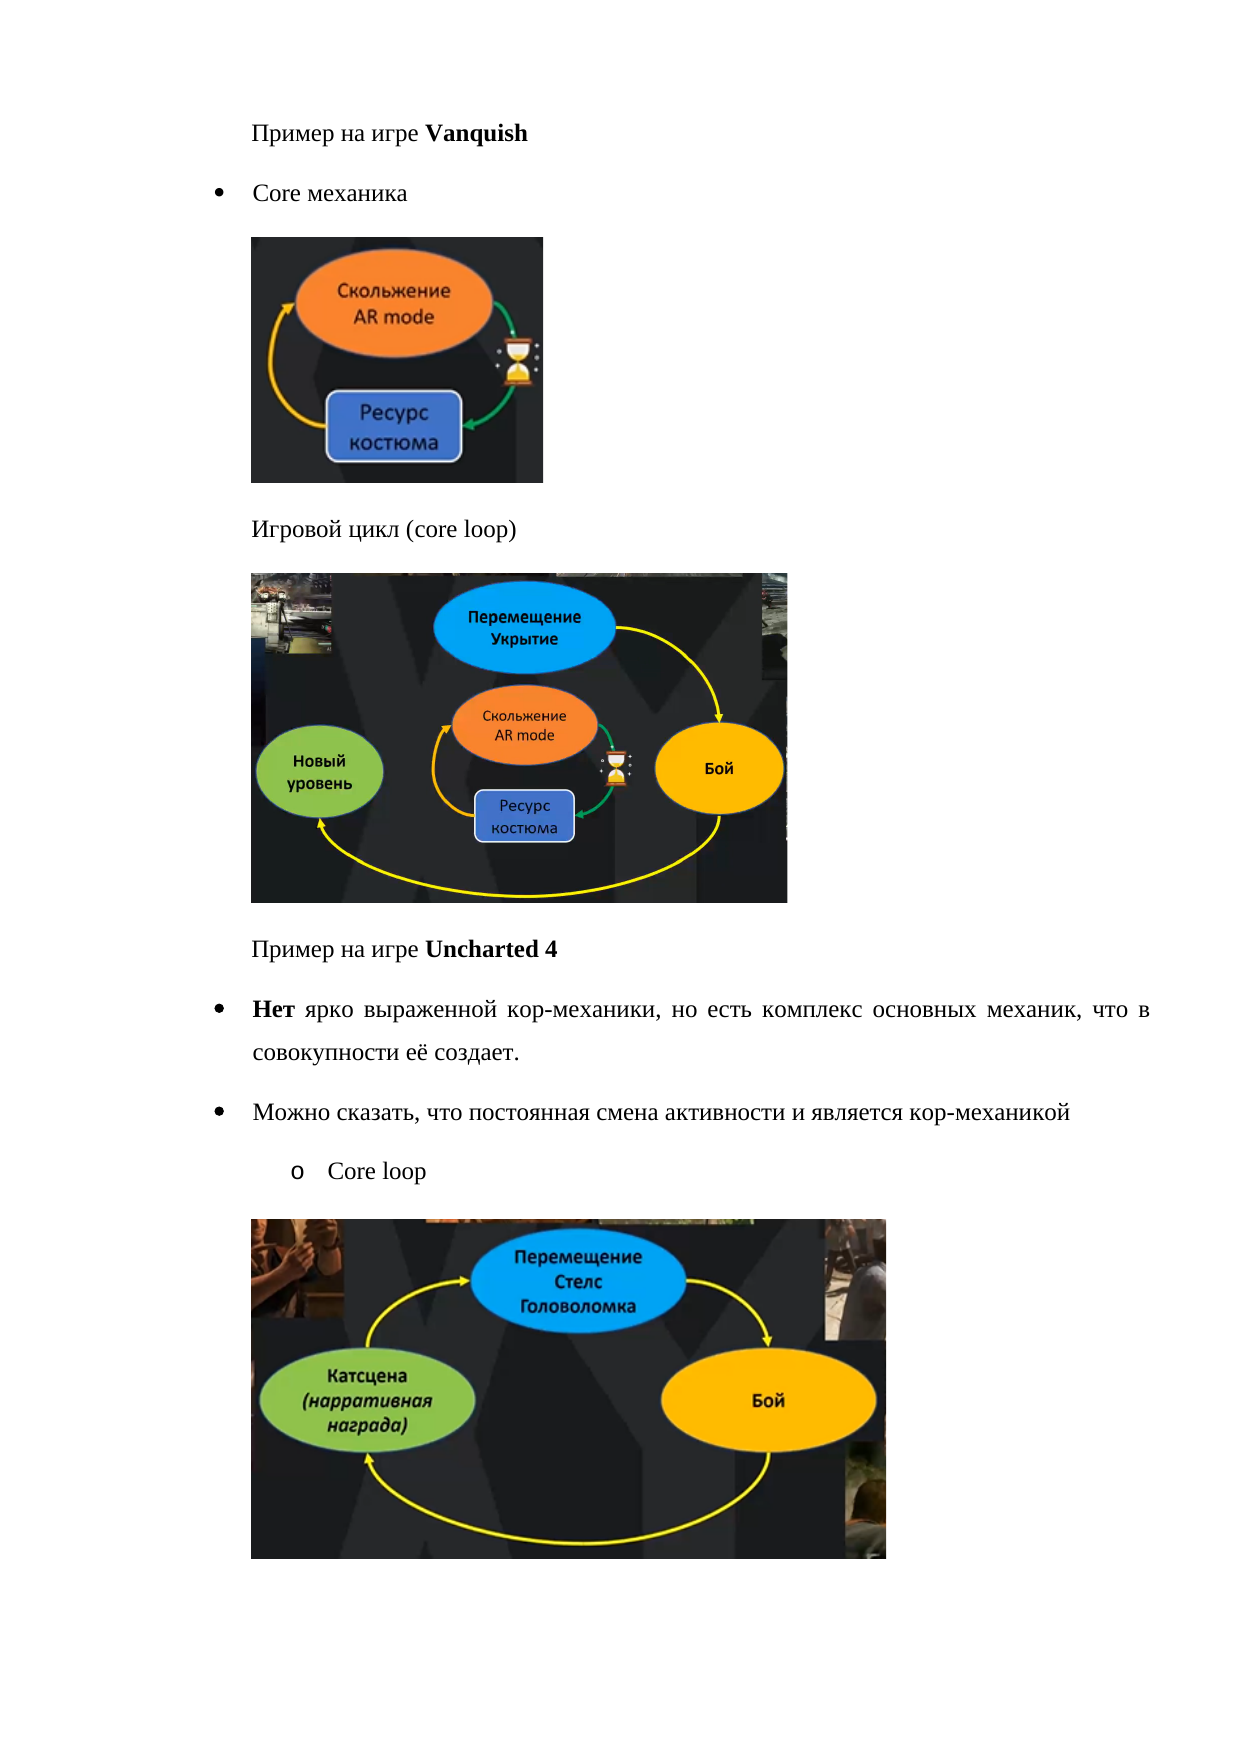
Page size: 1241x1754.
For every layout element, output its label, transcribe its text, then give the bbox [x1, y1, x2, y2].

text Пример на игре Uncharted 4 [177, 934, 1152, 963]
text Пример на игре Vanquish [177, 118, 1152, 147]
picture [251, 573, 788, 903]
list Можно сказать, что постоянная смена активности и является кор-механикой [215, 1097, 1152, 1125]
list Core механика [215, 178, 1152, 207]
picture [251, 237, 544, 483]
list Core loop [290, 1156, 1152, 1187]
text Игровой цикл (core loop) [177, 514, 1152, 543]
picture [251, 1219, 887, 1559]
list Нет ярко выраженной кор-механики, но есть комплекс основных механик, что в совокупности её создает. [215, 994, 1152, 1066]
